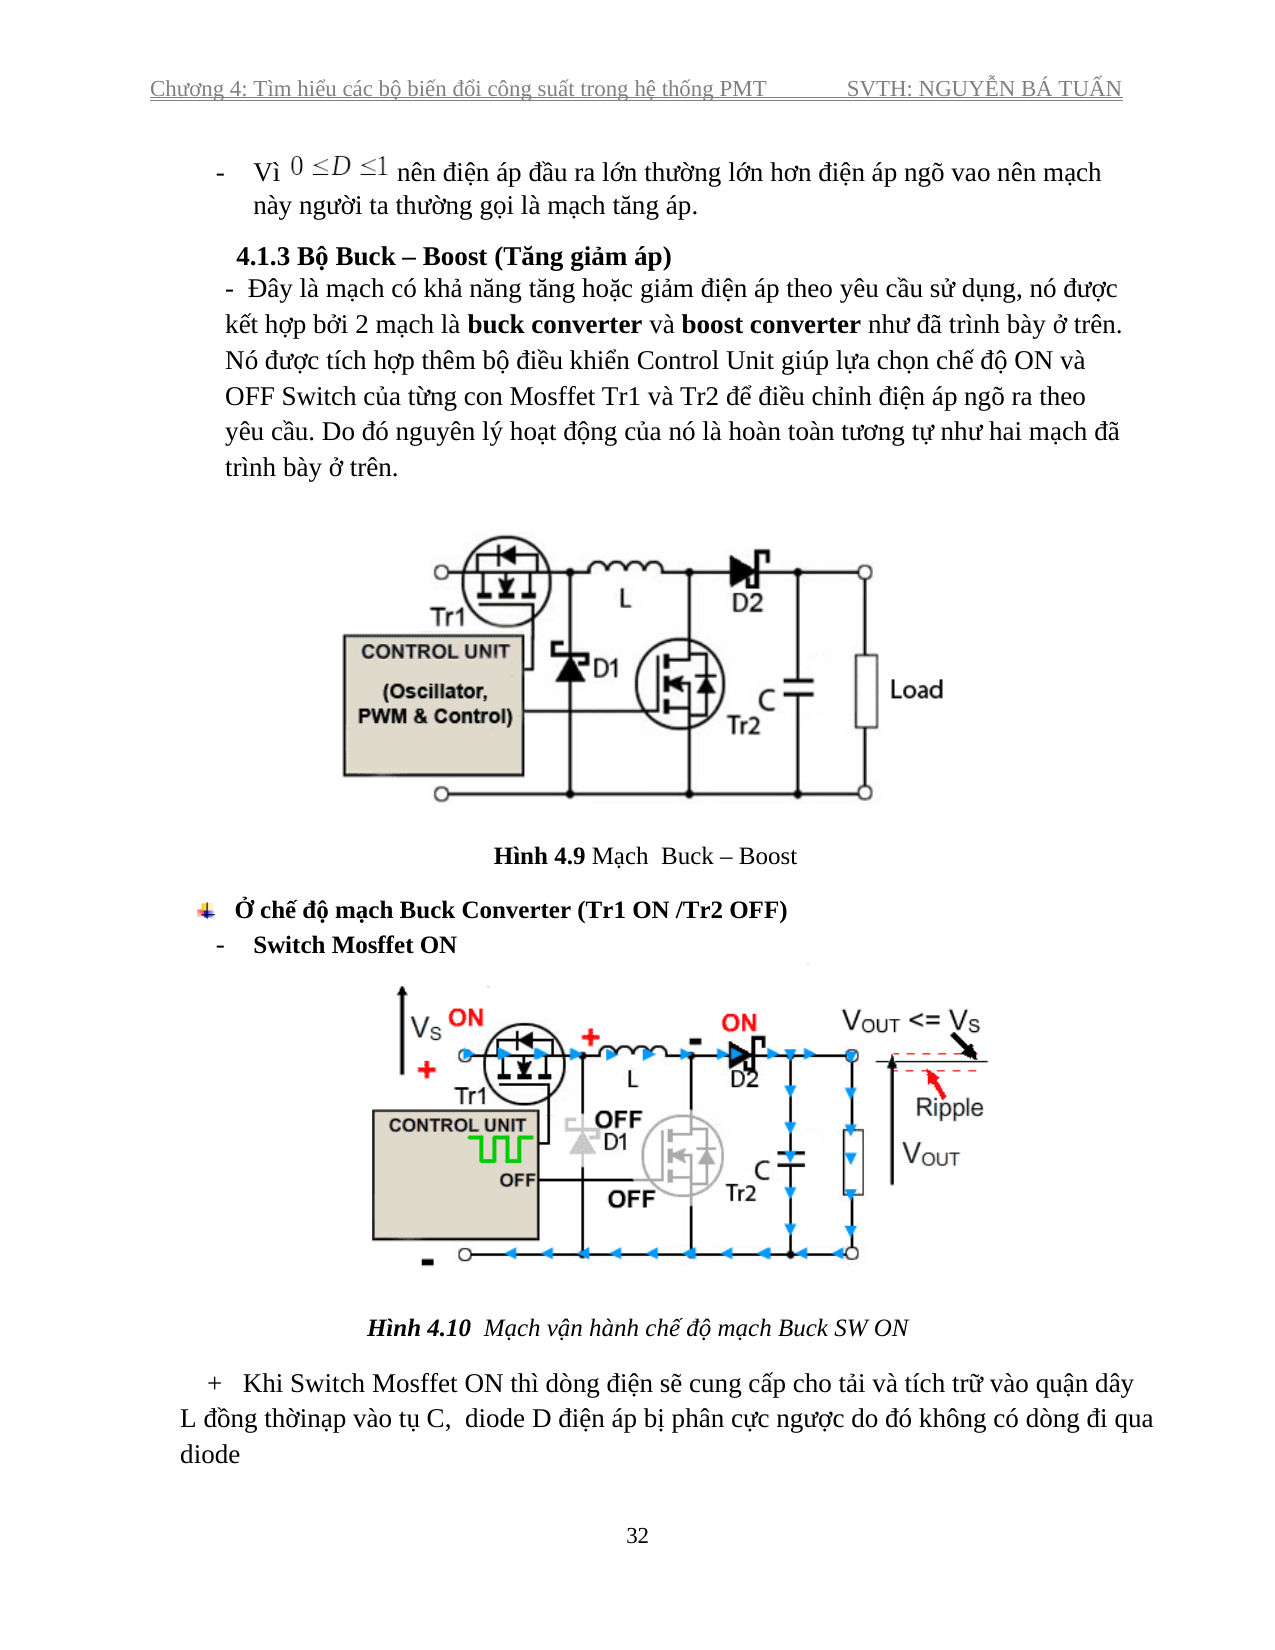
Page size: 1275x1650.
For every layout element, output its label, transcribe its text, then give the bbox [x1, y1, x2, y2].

text - Đây là mạch có khả năng tăng hoặc giảm điện áp theo yêu cầu sử dụng, nó được kết hợp bởi 2 mạch là buck converter và boost converter như đã trình bày ở trên. Nó được tích hợp thêm bộ điều khiển Control Unit giúp lựa chọn chế độ ON và OFF Switch của từng con Mosffet Tr1 và Tr2 để điều chỉnh điện áp ngõ ra theo yêu cầu. Do đó nguyên lý hoạt động của nó là hoàn toàn tương tự như hai mạch đã trình bày ở trên. [225, 273, 1125, 482]
list Ở chế độ mạch Buck Converter (Tr1 ON /Tr2 OFF) [197, 895, 1125, 923]
picture [197, 901, 215, 919]
picture [337, 963, 1013, 1294]
text Hình 4.9 Mạch Buck – Boost [150, 841, 1125, 870]
subtitle 4.1.3 Bộ Buck – Boost (Tăng giảm áp) [216, 240, 1125, 271]
text + Khi Switch Mosffet ON thì dòng điện sẽ cung cấp cho tải và tích trữ vào quận dây L đồng thờinạp vào tụ C, diode D điện áp bị phân cực ngược do đó không có dòng đi qua diode [180, 1367, 1155, 1469]
list Switch Mosffet ON [216, 928, 1125, 959]
picture [322, 507, 953, 817]
list Vì nên điện áp đầu ra lớn thường lớn hơn điện áp ngõ vao nên mạch này người ta thường gọi là mạch tăng áp. [216, 150, 1125, 221]
text Hình 4.10 Mạch vận hành chế độ mạch Buck SW ON [150, 1313, 1125, 1342]
